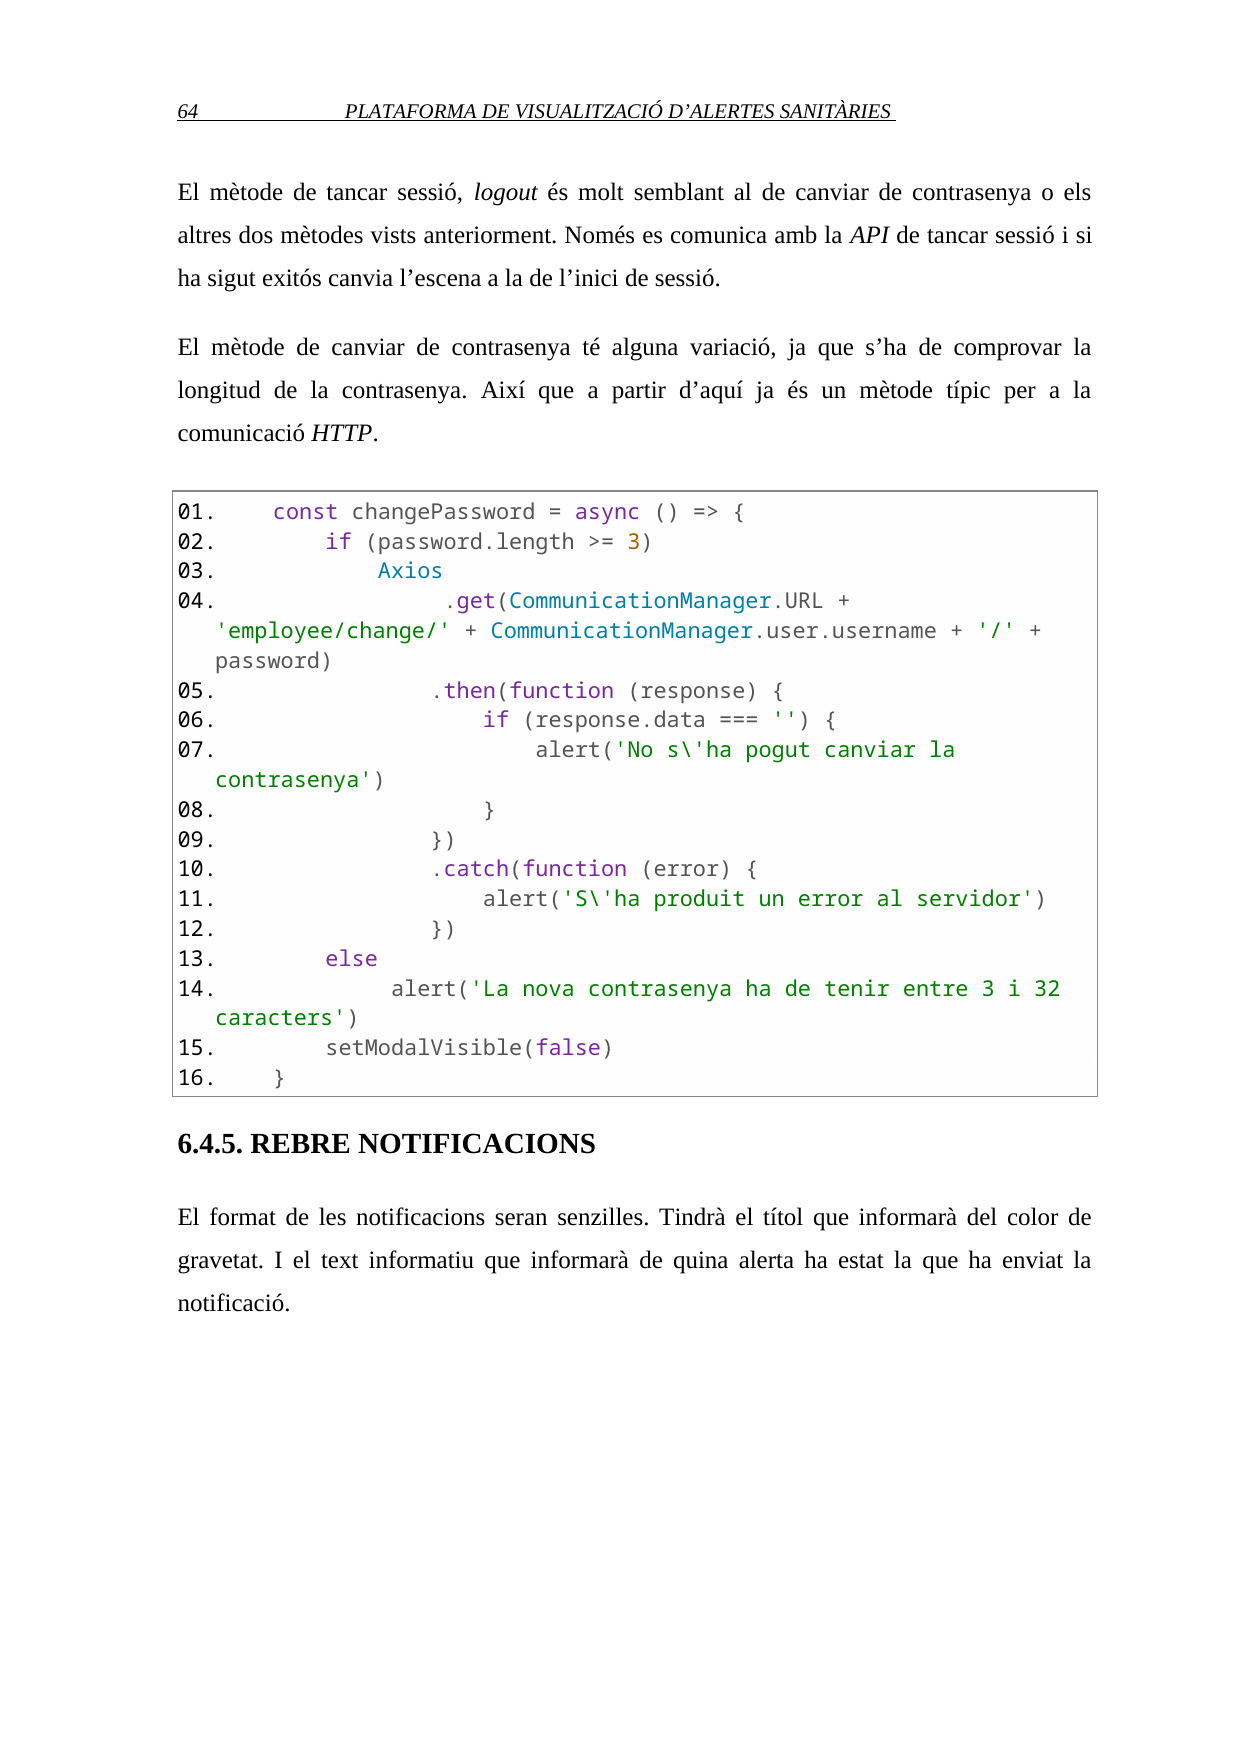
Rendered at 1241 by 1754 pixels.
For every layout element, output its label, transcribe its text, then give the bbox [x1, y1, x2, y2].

text El mètode de tancar sessió, logout és molt semblant al de canviar de contrasenya o els altres dos mètodes vists anteriorment. Només es comunica amb la API de tancar sessió i si ha sigut exitós canvia l’escena a la de l’inici de sessió. [177, 177, 1092, 292]
list alert('S\'ha produit un error al servidor') [177, 883, 1092, 913]
list }) [177, 823, 1092, 853]
list }) [177, 913, 1092, 943]
list else [177, 943, 1092, 972]
text El format de les notificacions seran senzilles. Tindrà el títol que informarà del color de gravetat. I el text informatiu que informarà de quina alerta ha estat la que ha enviat la notificació. [177, 1202, 1092, 1317]
list if (response.data === '') { [177, 704, 1092, 734]
list .catch(function (error) { [177, 853, 1092, 883]
list } [173, 1056, 1097, 1096]
list setModalVisible(false) [177, 1032, 1092, 1056]
list .get(CommunicationManager.URL + 'employee/change/' + CommunicationManager.user.username + '/' + password) [177, 585, 1092, 674]
list alert('La nova contrasenya ha de tenir entre 3 i 32 caracters') [177, 972, 1092, 1032]
list if (password.length >= 3) [177, 526, 1092, 555]
list const changePassword = async () => { [173, 492, 1097, 526]
list } [177, 794, 1092, 823]
list .then(function (response) { [177, 674, 1092, 704]
subtitle REBRE NOTIFICACIONS [177, 1127, 1092, 1160]
list alert('No s\'ha pogut canviar la contrasenya') [177, 734, 1092, 794]
list Axios [177, 555, 1092, 585]
text El mètode de canviar de contrasenya té alguna variació, ja que s’ha de comprovar la longitud de la contrasenya. Així que a partir d’aquí ja és un mètode típic per a la comunicació HTTP. [177, 332, 1092, 447]
